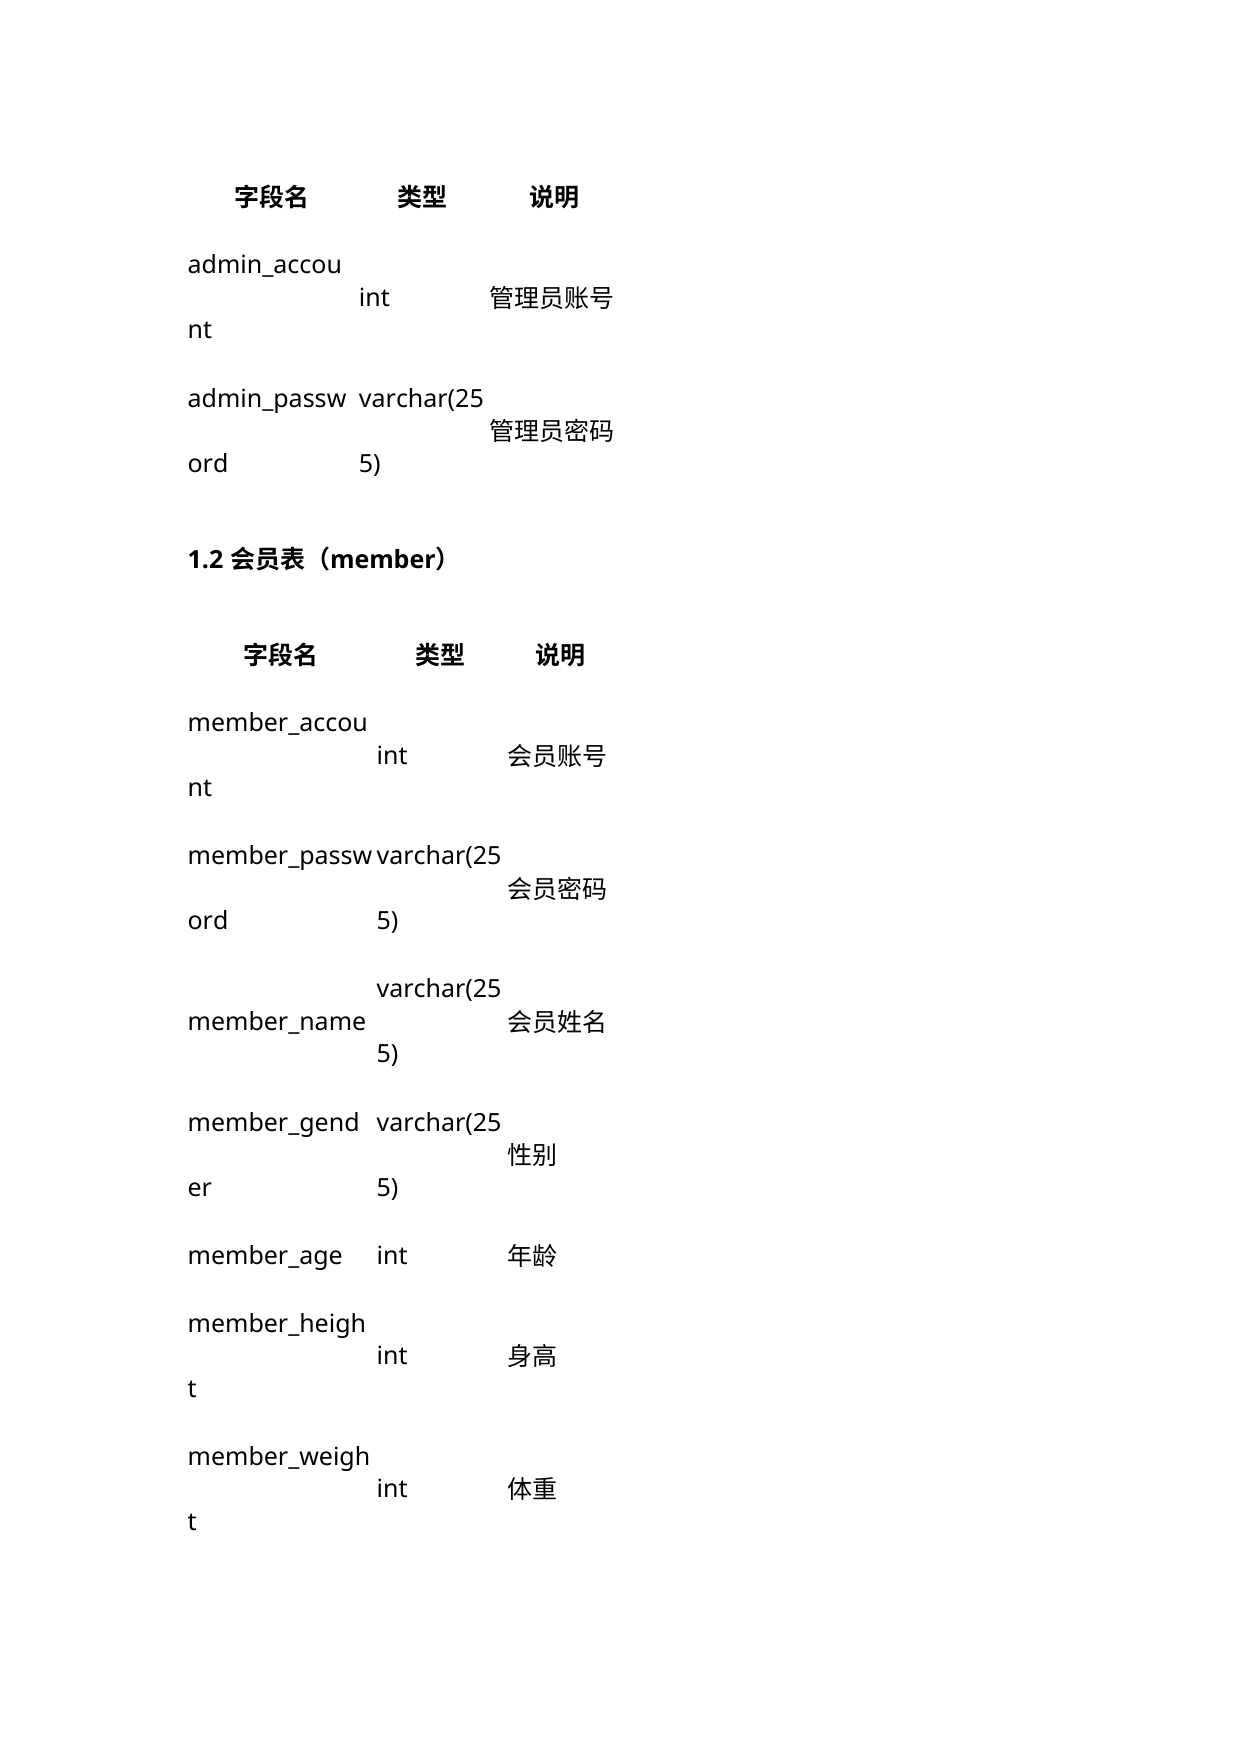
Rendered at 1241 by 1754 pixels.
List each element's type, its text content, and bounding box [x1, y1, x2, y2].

table_cell int [375, 1289, 506, 1422]
subtitle 1.2 会员表（member） [187, 526, 1053, 591]
table_cell member_weight [186, 1422, 375, 1555]
table_header 说明 [506, 620, 614, 688]
table_cell 会员姓名 [506, 954, 614, 1087]
table_header 说明 [488, 162, 621, 230]
table_header 字段名 [186, 620, 375, 688]
table_cell 会员账号 [506, 688, 614, 821]
table_cell admin_account [186, 230, 357, 363]
table_cell 年龄 [506, 1220, 614, 1288]
table_cell member_account [186, 688, 375, 821]
table_header 字段名 [186, 162, 357, 230]
table_cell 管理员密码 [488, 363, 621, 496]
table_cell int [357, 230, 488, 363]
table_cell member_name [186, 954, 375, 1087]
table_cell int [375, 1422, 506, 1555]
table_cell member_height [186, 1289, 375, 1422]
table_cell 体重 [506, 1422, 614, 1555]
table_cell 会员密码 [506, 821, 614, 954]
table_cell varchar(255) [375, 1087, 506, 1220]
table_cell member_age [186, 1220, 375, 1288]
table_cell 性别 [506, 1087, 614, 1220]
table_cell int [375, 1220, 506, 1288]
table_cell 身高 [506, 1289, 614, 1422]
table_cell admin_password [186, 363, 357, 496]
table_header 类型 [357, 162, 488, 230]
table_cell varchar(255) [357, 363, 488, 496]
table_cell varchar(255) [375, 821, 506, 954]
table_cell 管理员账号 [488, 230, 621, 363]
table_cell varchar(255) [375, 954, 506, 1087]
table_header 类型 [375, 620, 506, 688]
table_cell int [375, 688, 506, 821]
table_cell member_gender [186, 1087, 375, 1220]
table_cell member_password [186, 821, 375, 954]
